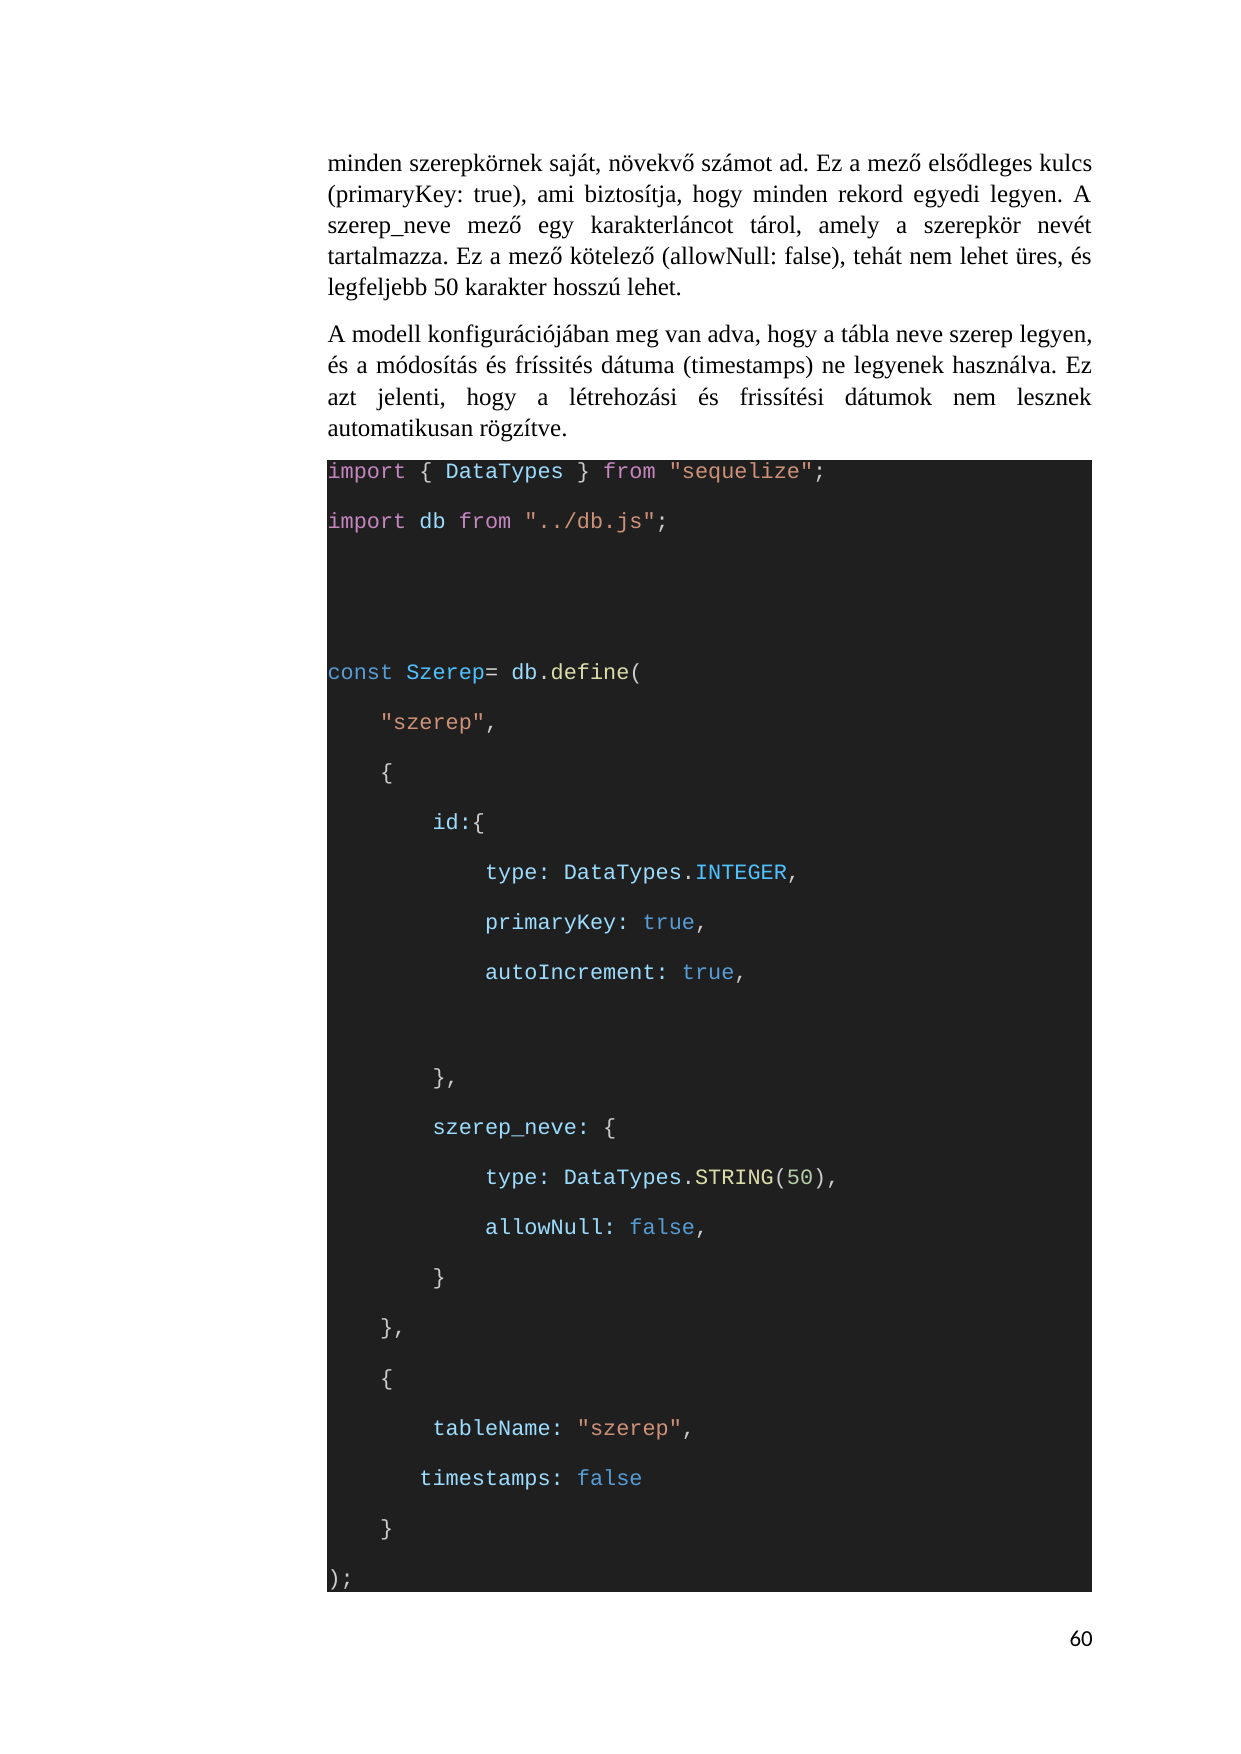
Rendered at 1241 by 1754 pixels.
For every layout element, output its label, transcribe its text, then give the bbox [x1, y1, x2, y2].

text }, [327, 1317, 1092, 1341]
text primaryKey: true, [327, 911, 1092, 936]
text } [327, 1266, 1092, 1291]
text }, [327, 1066, 1092, 1091]
text allowNull: false, [327, 1216, 1092, 1241]
text { [327, 1367, 1092, 1391]
text szerep_neve: { [327, 1116, 1092, 1141]
text const Szerep= db.define( [327, 661, 1092, 686]
text autoIncrement: true, [327, 961, 1092, 986]
text tableName: "szerep", [327, 1417, 1092, 1442]
text A modell konfigurációjában meg van adva, hogy a tábla neve szerep legyen, és a módosítás és fríssités dátuma (timestamps) ne legyenek használva. Ez azt jelenti, hogy a létrehozási és frissítési dátumok nem lesznek automatikusan rögzítve. [327, 319, 1092, 441]
text "szerep", [327, 711, 1092, 736]
text import { DataTypes } from "sequelize"; [327, 460, 1092, 485]
text timestamps: false [327, 1467, 1092, 1492]
text type: DataTypes.STRING(50), [327, 1166, 1092, 1191]
text id:{ [327, 811, 1092, 836]
text import db from "../db.js"; [327, 511, 1092, 535]
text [327, 148, 1092, 301]
text ); [327, 1567, 1092, 1592]
text } [327, 1517, 1092, 1542]
text { [327, 761, 1092, 786]
text type: DataTypes.INTEGER, [327, 861, 1092, 886]
